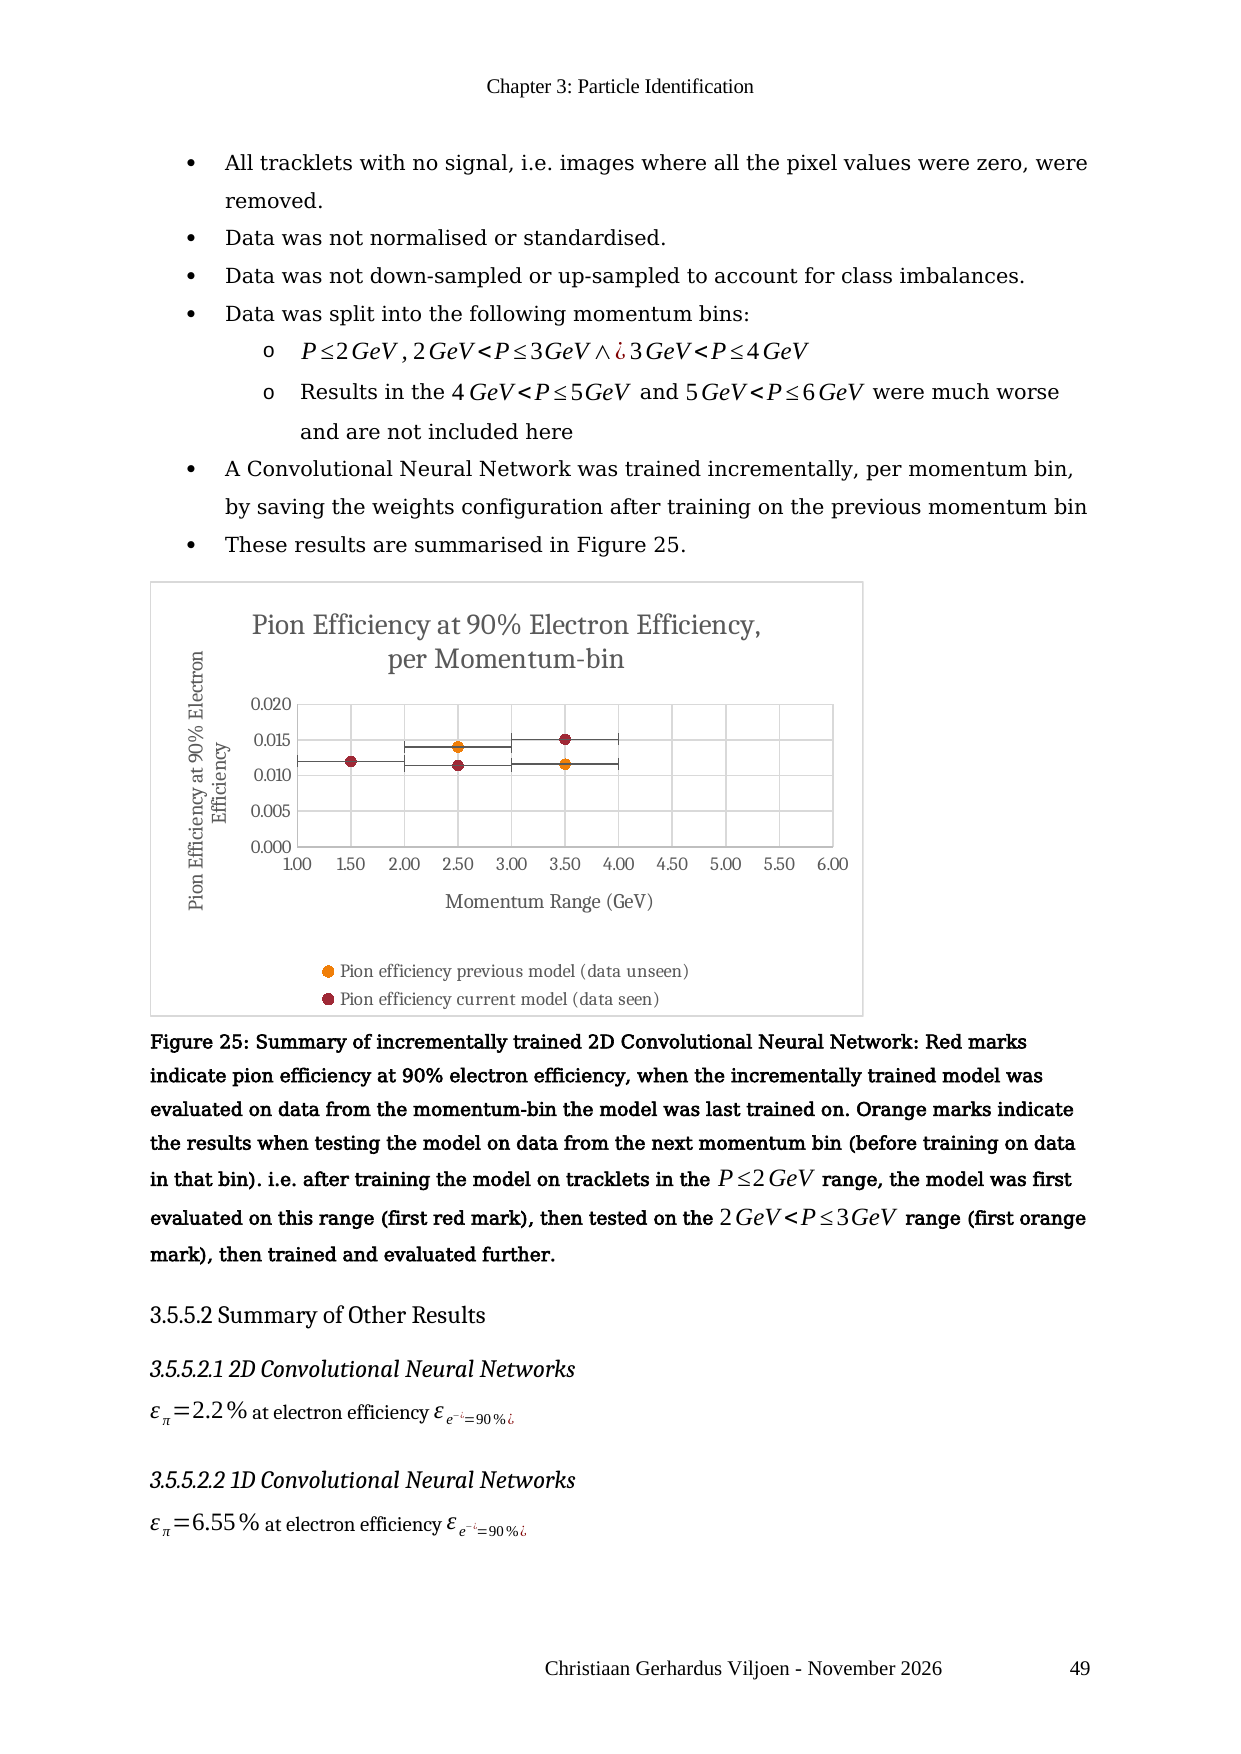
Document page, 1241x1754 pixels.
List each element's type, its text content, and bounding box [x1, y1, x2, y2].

subtitle 1D Convolutional Neural Networks [150, 1466, 1090, 1495]
list Data was not down-sampled or up-sampled to account for class imbalances. [187, 263, 1090, 288]
text at electron efficiency [150, 1396, 1090, 1429]
list A Convolutional Neural Network was trained incrementally, per momentum bin, by saving the weights configuration after training on the previous momentum bin [187, 456, 1090, 519]
list Results in the and were much worse and are not included here [262, 379, 1090, 444]
list These results are summarised in Figure 25. [187, 531, 1090, 556]
list All tracklets with no signal, i.e. images where all the pixel values were zero, were removed. [187, 150, 1090, 213]
list Data was not normalised or standardised. [187, 225, 1090, 250]
subtitle Summary of Other Results [150, 1301, 1090, 1330]
text at electron efficiency [150, 1507, 1090, 1540]
subtitle 2D Convolutional Neural Networks [150, 1355, 1090, 1383]
list Data was split into the following momentum bins: [187, 300, 1090, 325]
